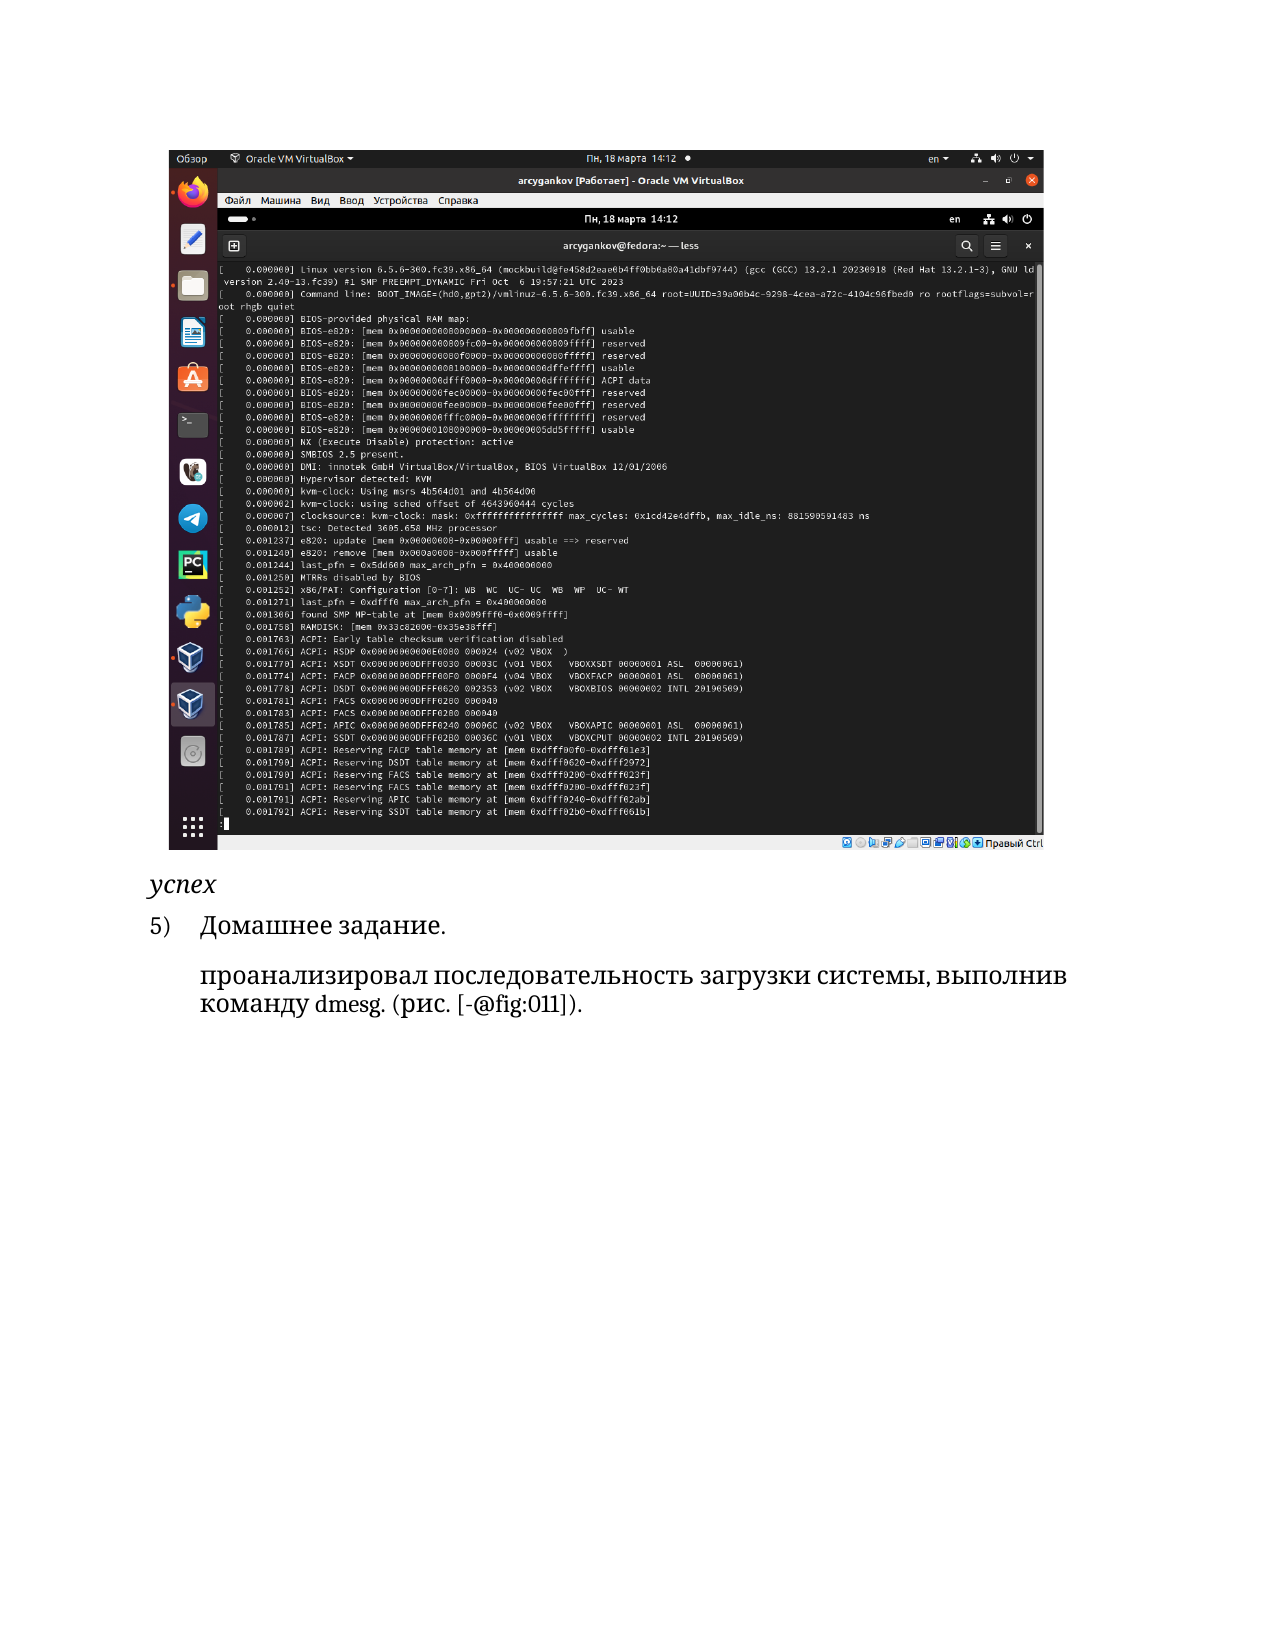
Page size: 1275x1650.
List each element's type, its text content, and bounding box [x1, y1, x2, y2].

list проанализировал последовательность загрузки системы, выполнив команду dmesg. (рис. [-@fig:011]). [150, 962, 1125, 1019]
picture [168, 150, 1044, 850]
list Домашнее задание. [150, 912, 1125, 941]
text успех [150, 871, 1125, 899]
